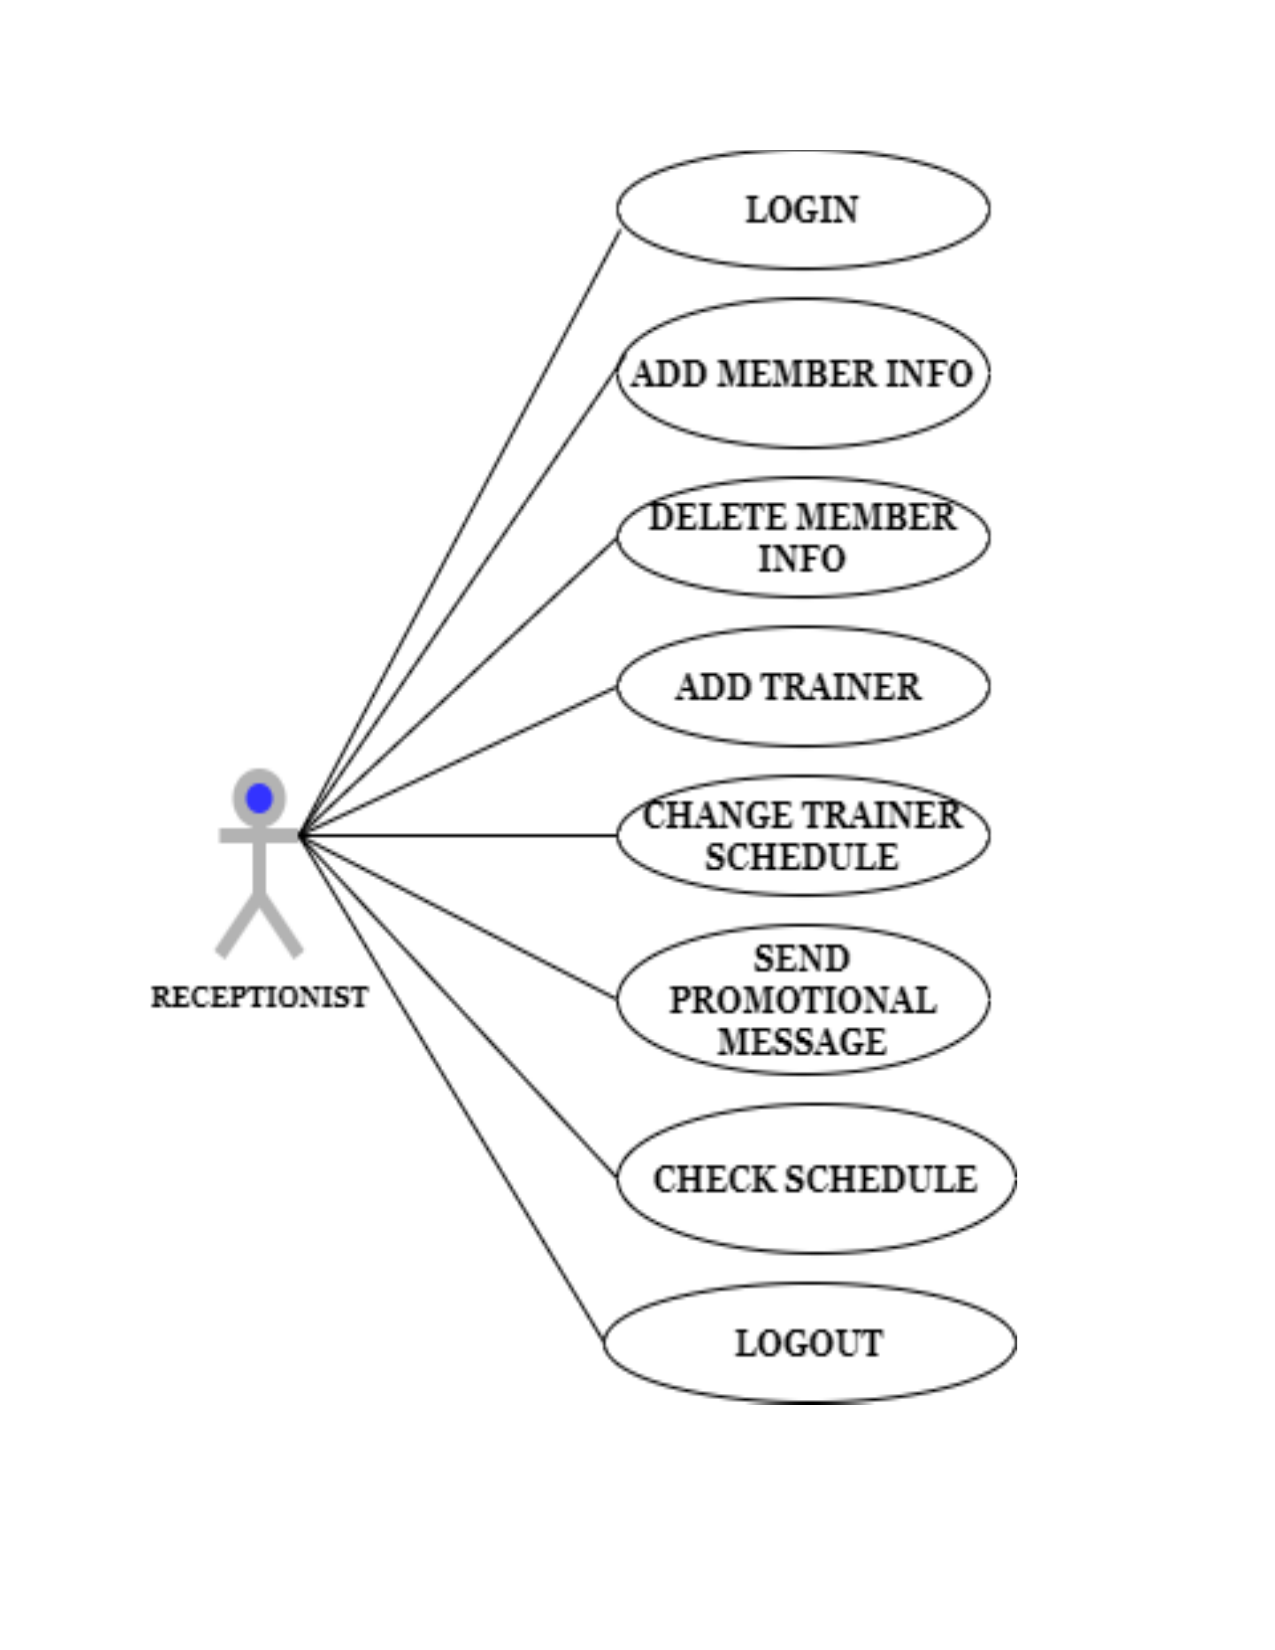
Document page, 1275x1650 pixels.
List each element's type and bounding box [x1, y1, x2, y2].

picture [150, 150, 1018, 1405]
